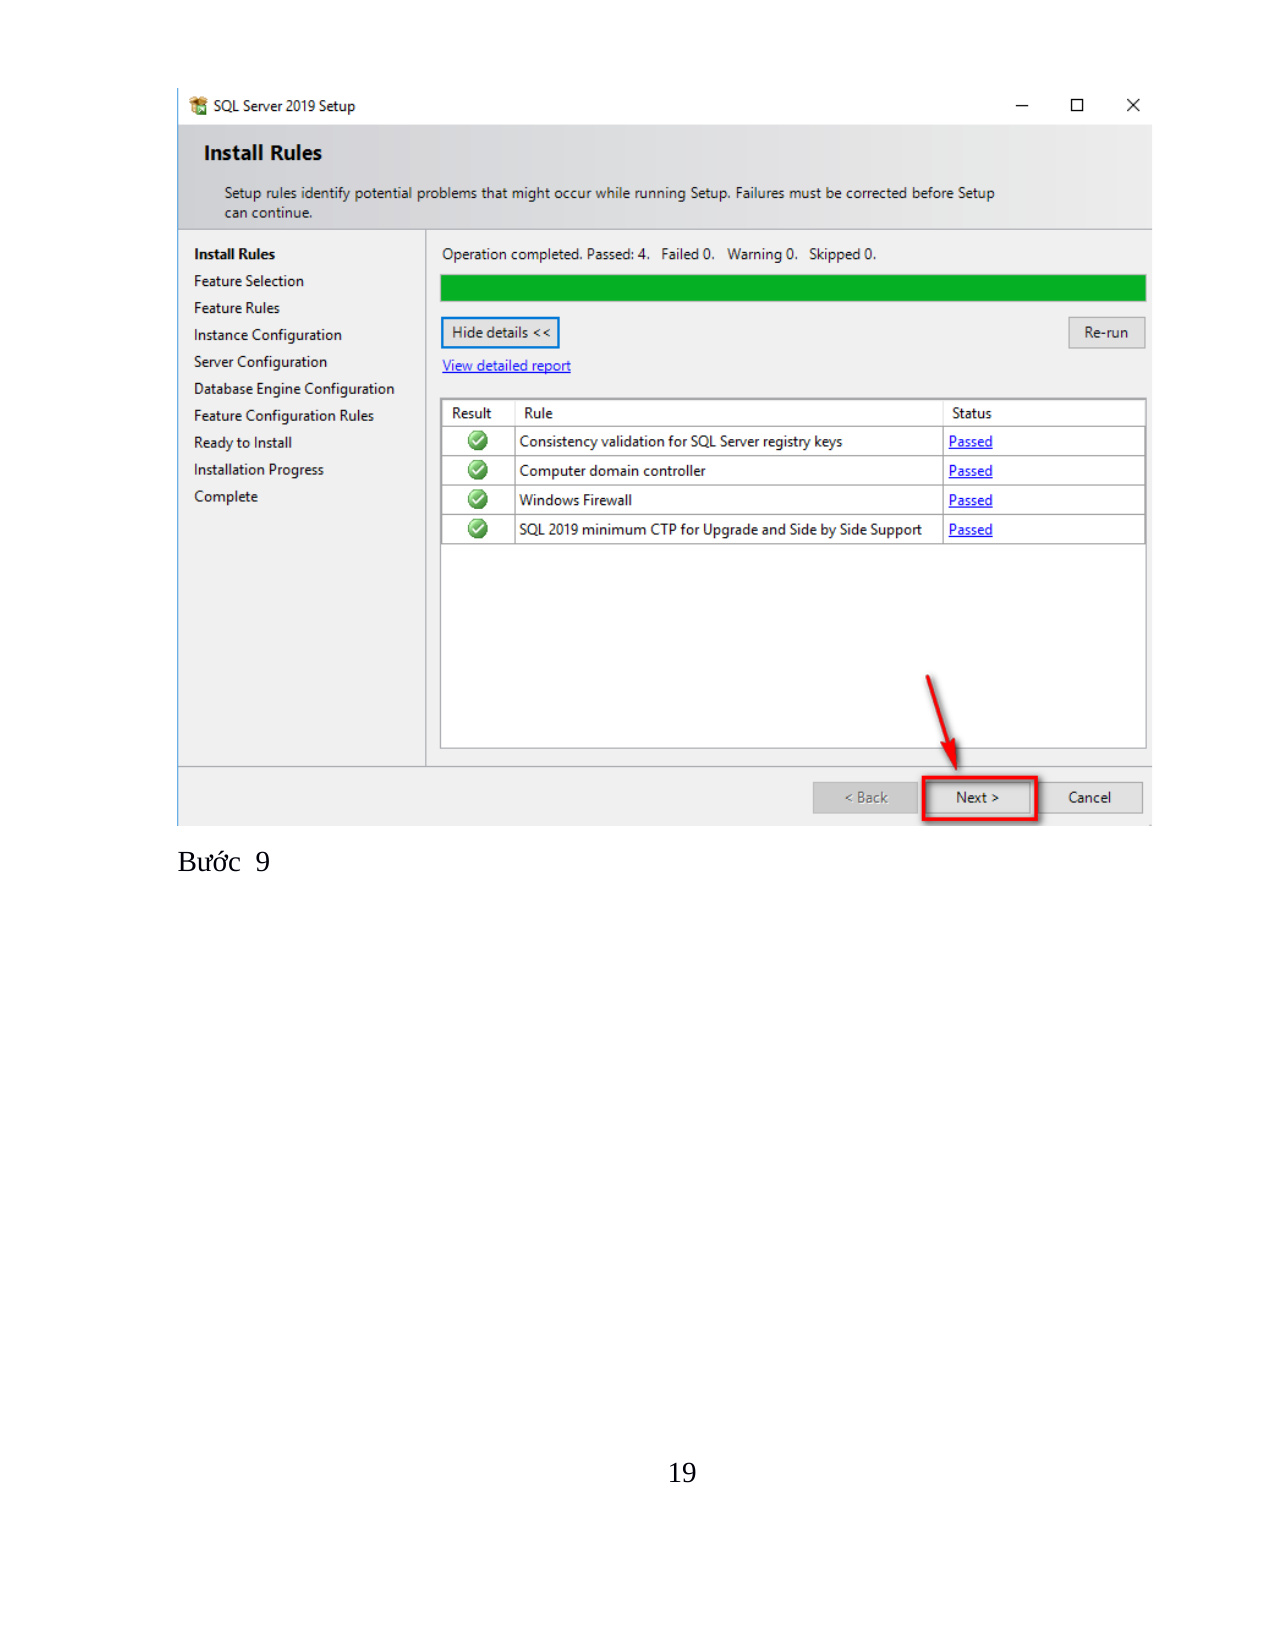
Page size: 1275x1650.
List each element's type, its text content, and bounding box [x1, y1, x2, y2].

picture [177, 88, 1153, 826]
text Bước 9 [177, 844, 1186, 878]
